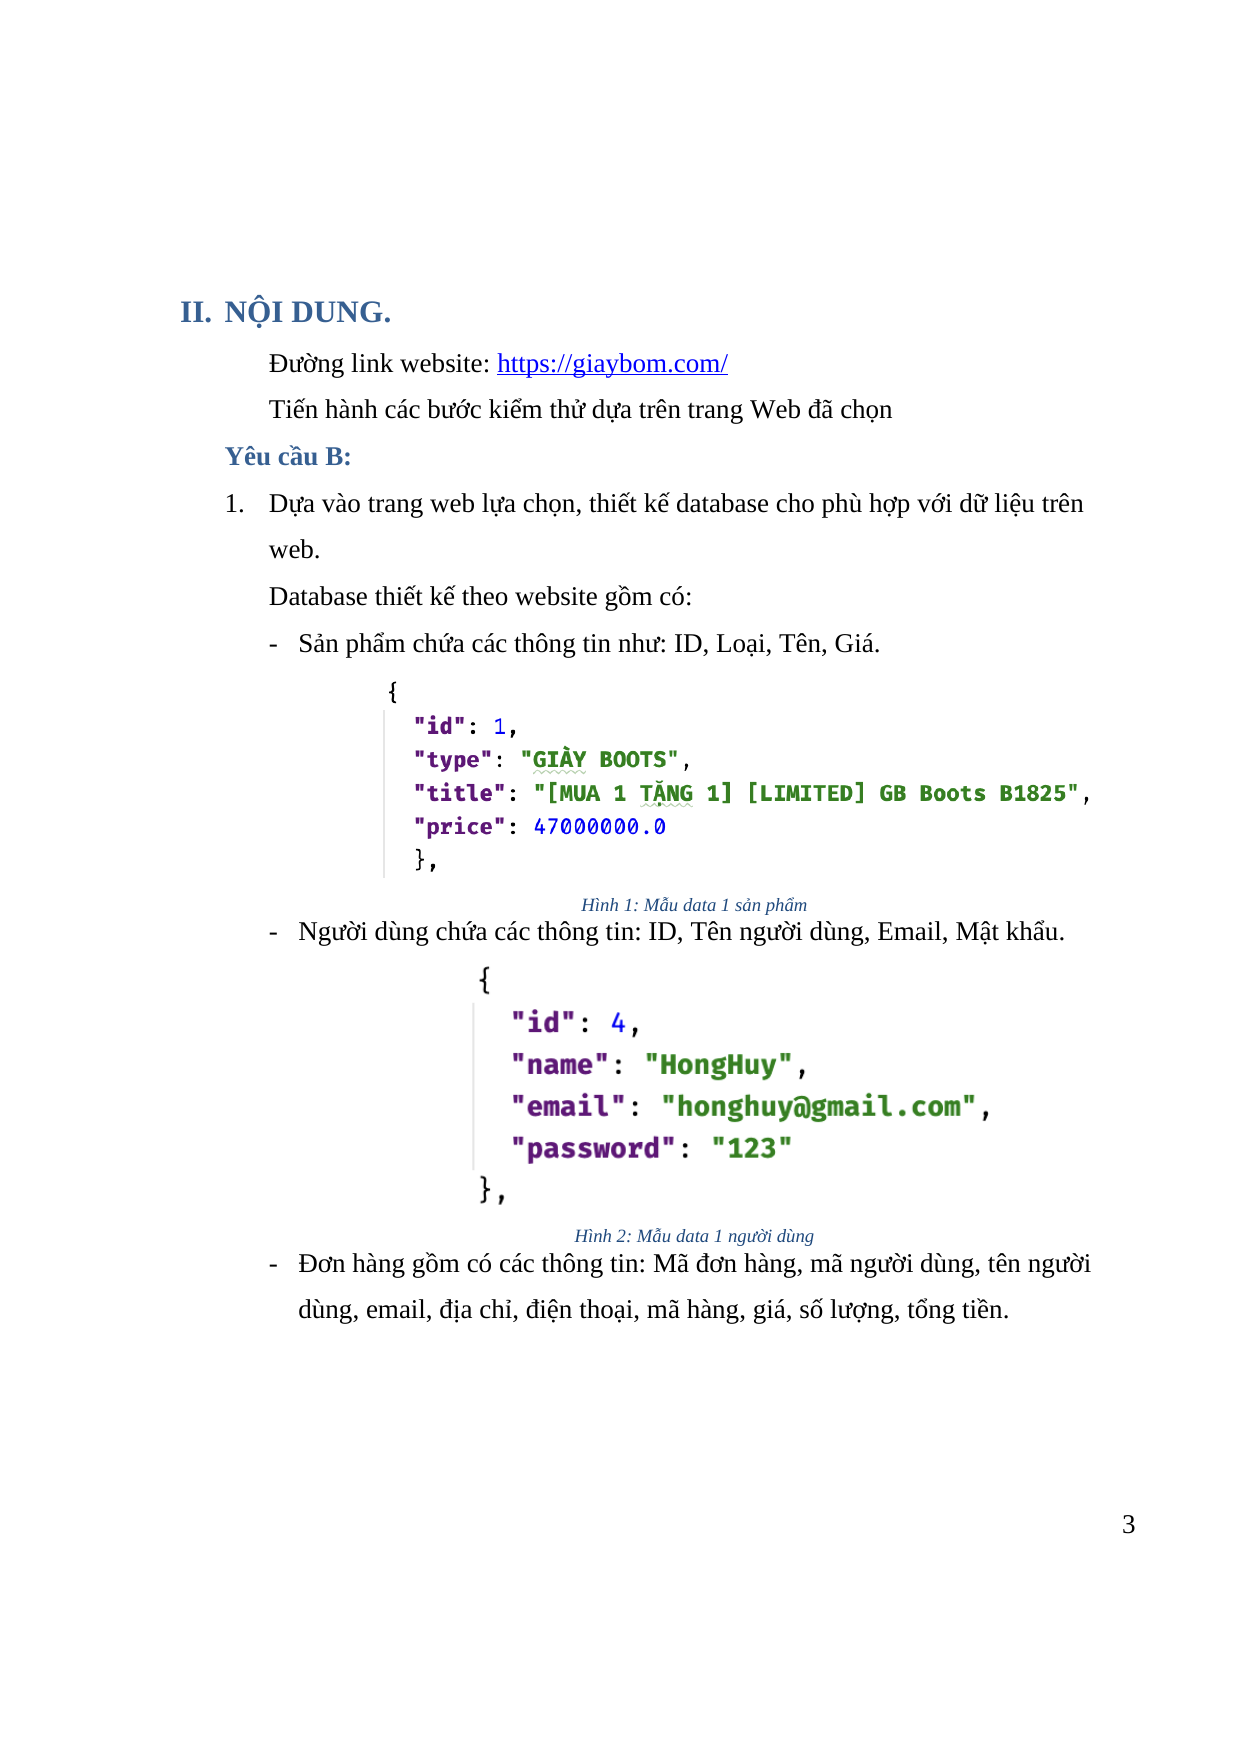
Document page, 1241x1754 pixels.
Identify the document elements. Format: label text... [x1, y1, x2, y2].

list Sản phẩm chứa các thông tin như: ID, Loại, Tên, Giá. [269, 627, 1135, 658]
picture [464, 961, 1038, 1210]
picture [376, 673, 1126, 879]
subtitle Yêu cầu B: [224, 440, 1135, 471]
list Đơn hàng gồm có các thông tin: Mã đơn hàng, mã người dùng, tên người dùng, email, địa chỉ, điện thoại, mã hàng, giá, số lượng, tổng tiền. [269, 1247, 1135, 1325]
list Người dùng chứa các thông tin: ID, Tên người dùng, Email, Mật khẩu. [269, 915, 1135, 946]
subtitle NỘI DUNG. [180, 293, 1135, 329]
subtitle Dựa vào trang web lựa chọn, thiết kế database cho phù hợp với dữ liệu trên web. [224, 487, 1135, 564]
text Database thiết kế theo website gồm có: [224, 580, 1135, 611]
text Tiến hành các bước kiểm thử dựa trên trang Web đã chọn [224, 393, 1135, 424]
text Đường link website: https://giaybom.com/ [224, 347, 1135, 378]
